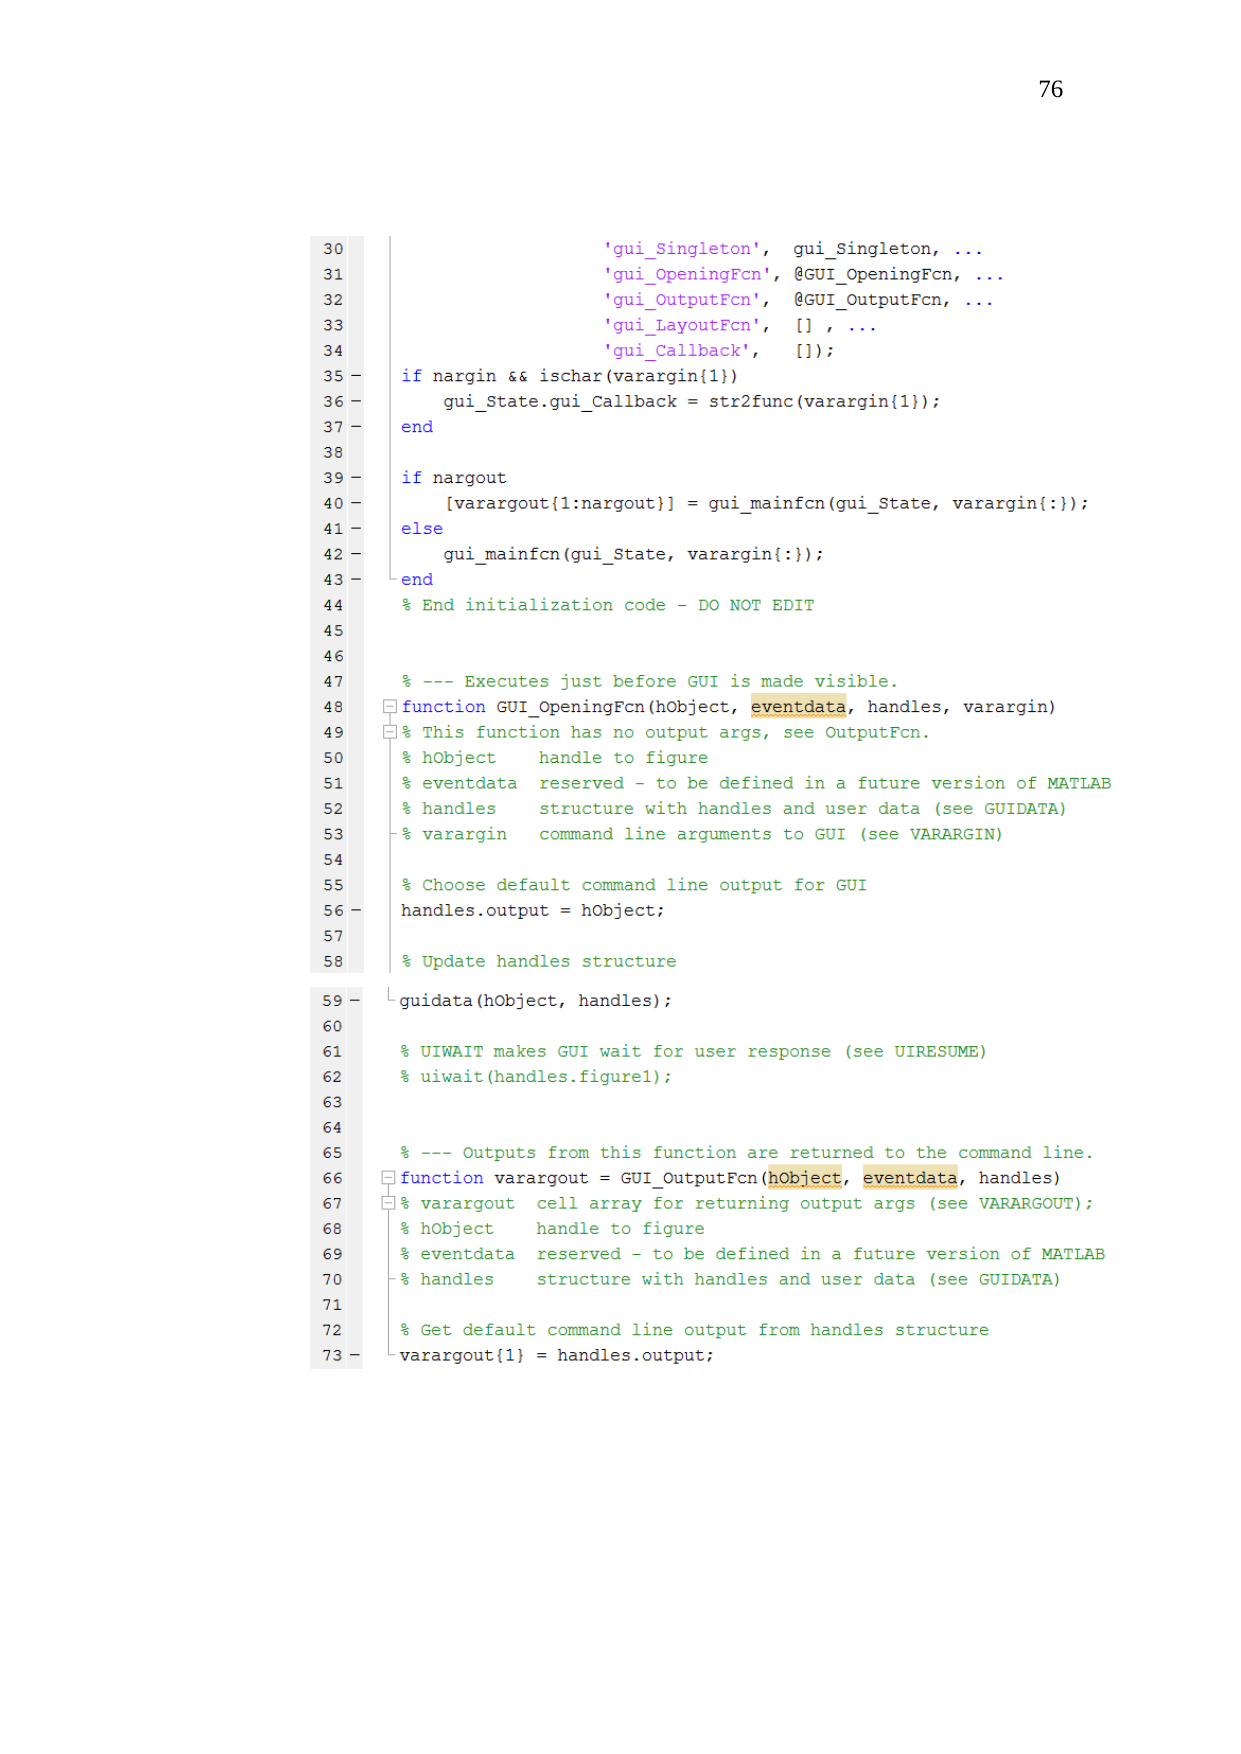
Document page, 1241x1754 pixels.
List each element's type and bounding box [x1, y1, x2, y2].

picture [310, 236, 1137, 973]
picture [310, 987, 1137, 1369]
